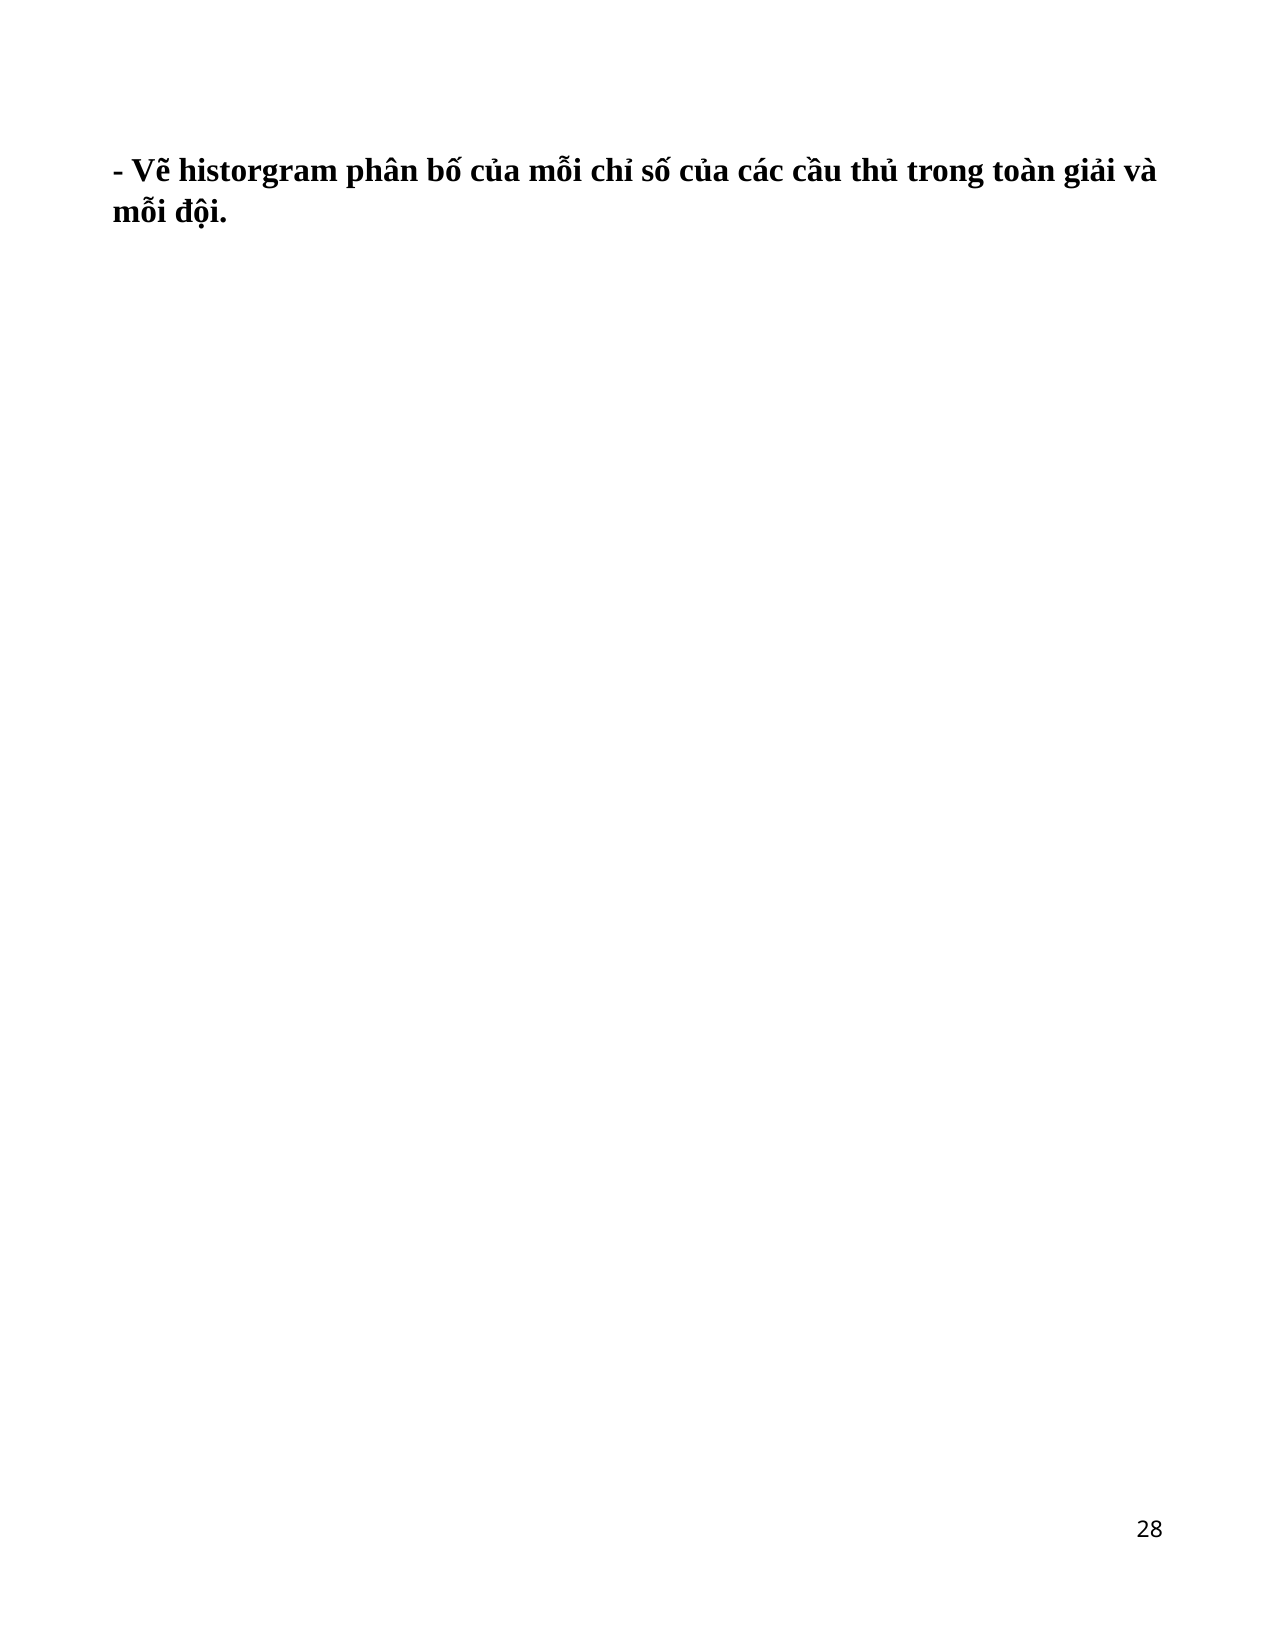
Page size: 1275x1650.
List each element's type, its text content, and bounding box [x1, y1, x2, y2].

subtitle - Vẽ historgram phân bố của mỗi chỉ số của các cầu thủ trong toàn giải và mỗi đội. [112, 150, 1162, 230]
